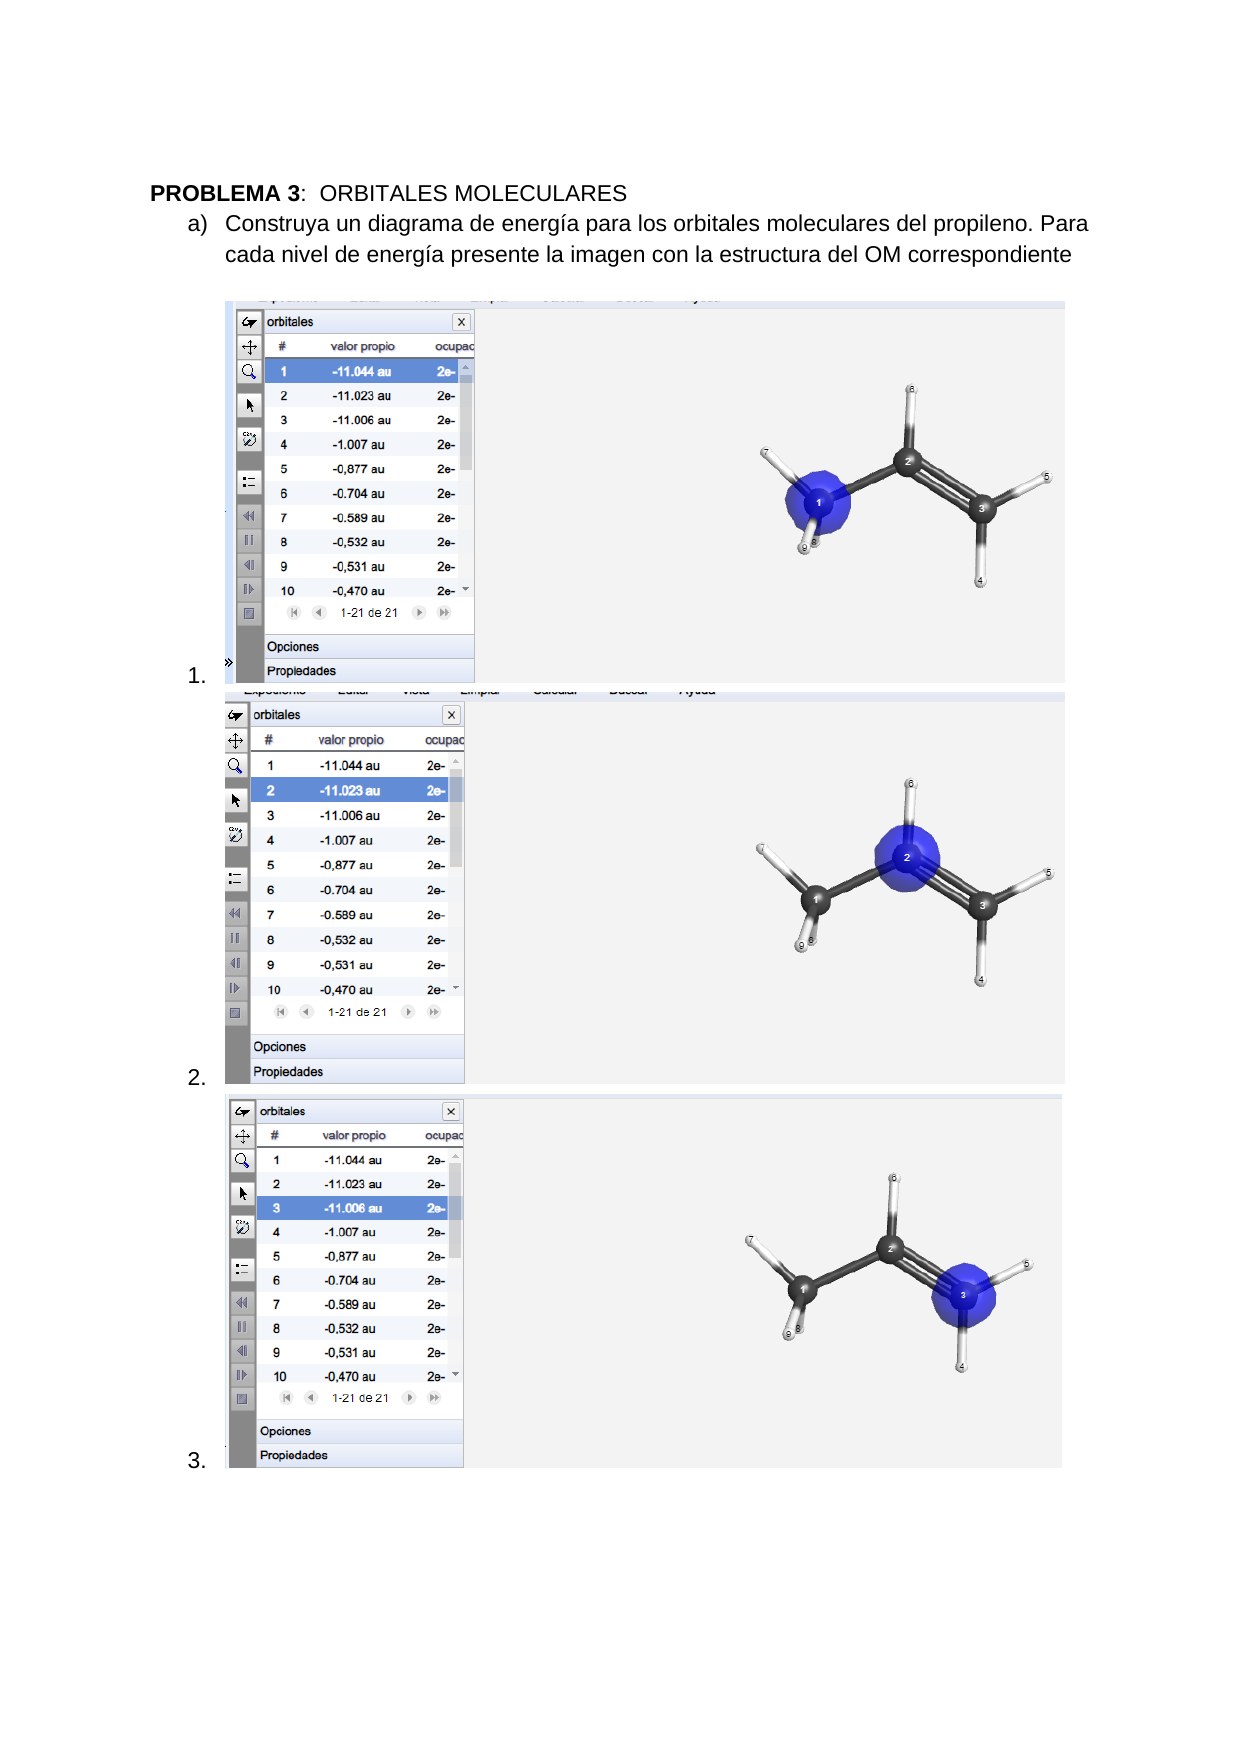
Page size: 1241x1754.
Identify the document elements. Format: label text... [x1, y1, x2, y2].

list Construya un diagrama de energía para los orbitales moleculares del propileno. Para cada nivel de energía presente la imagen con la estructura del OM correspondiente [187, 210, 1090, 267]
text PROBLEMA 3: ORBITALES MOLECULARES [150, 180, 1090, 207]
picture [225, 301, 1066, 684]
picture [225, 692, 1065, 1086]
picture [225, 1094, 1063, 1469]
